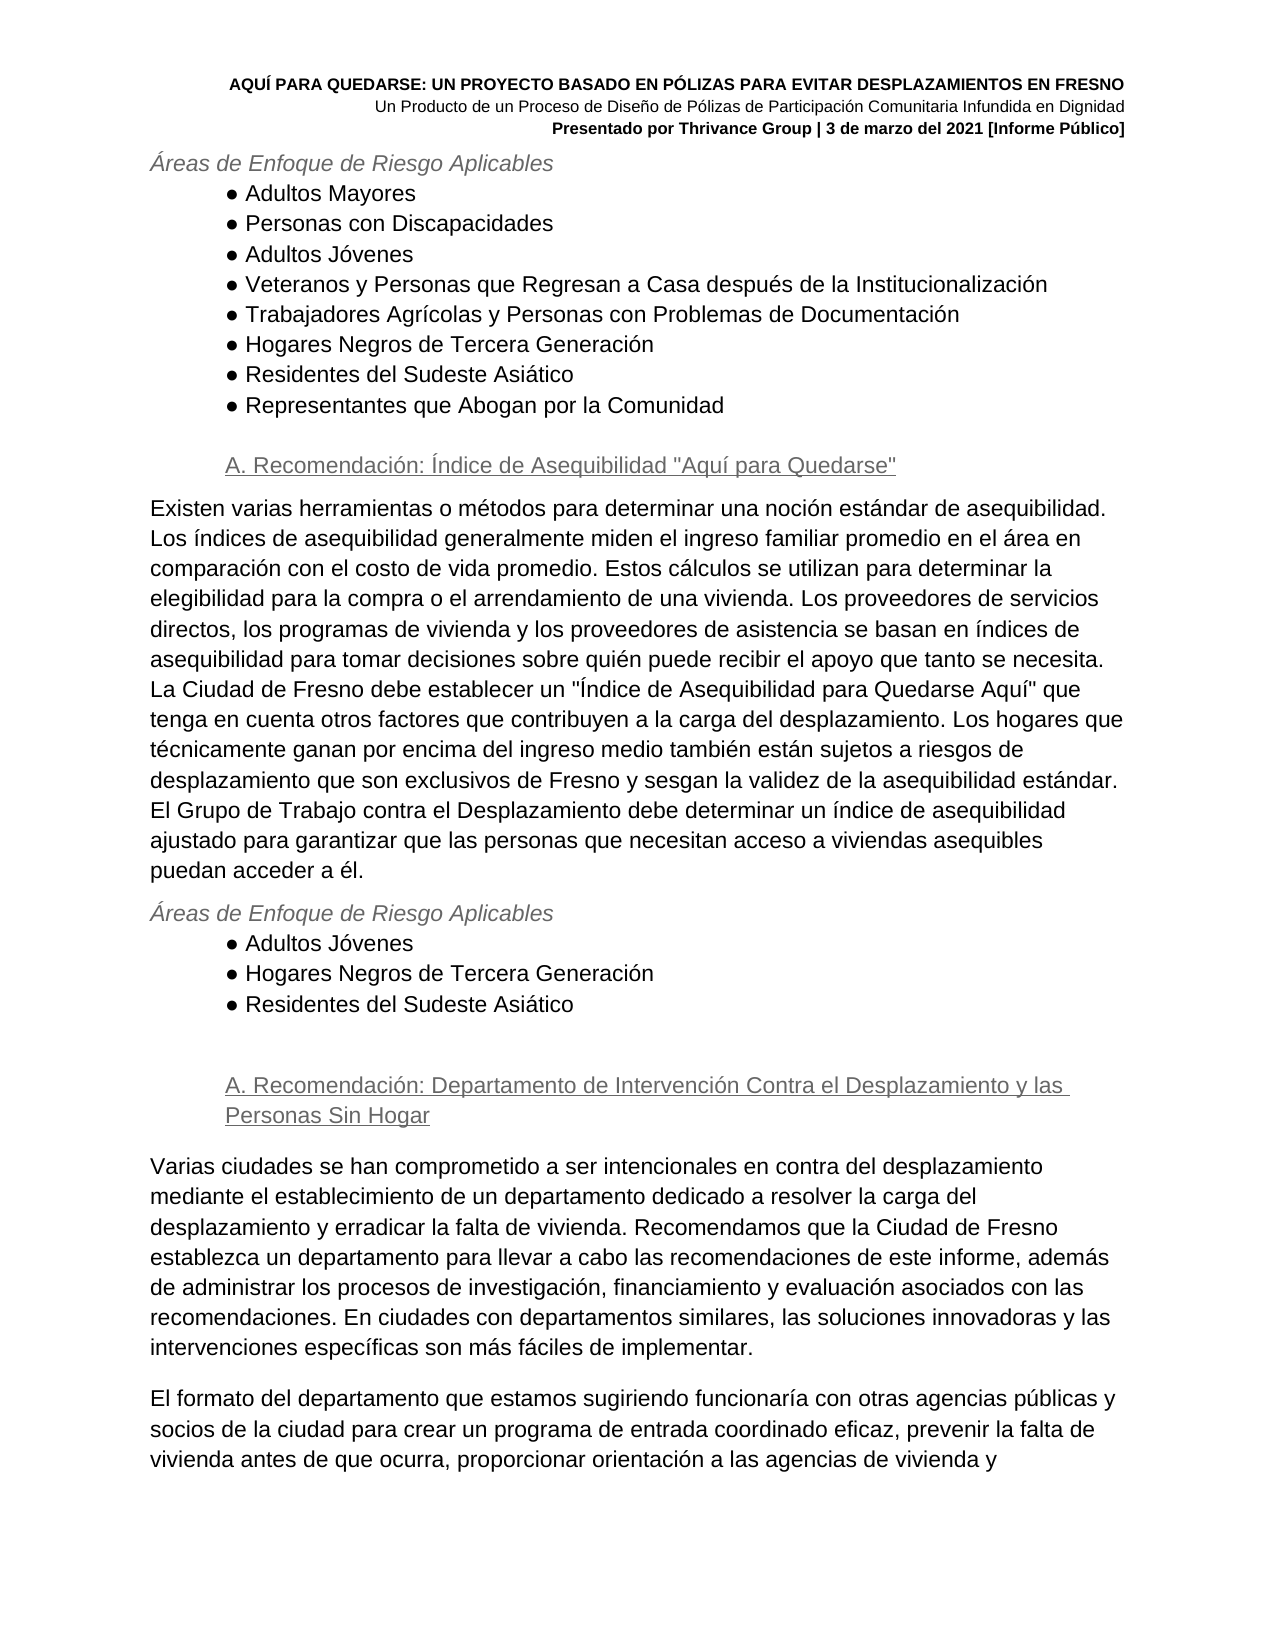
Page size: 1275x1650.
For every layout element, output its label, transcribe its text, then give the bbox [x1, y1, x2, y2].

subtitle ● Representantes que Abogan por la Comunidad [225, 392, 1125, 418]
subtitle ● Hogares Negros de Tercera Generación [225, 331, 1125, 358]
text A. Recomendación: Índice de Asequibilidad "Aquí para Quedarse" [225, 452, 1125, 478]
subtitle ● Adultos Mayores [225, 180, 1125, 207]
subtitle ● Veteranos y Personas que Regresan a Casa después de la Institucionalización [225, 271, 1125, 297]
subtitle ● Residentes del Sudeste Asiático [225, 991, 1125, 1017]
text Varias ciudades se han comprometido a ser intencionales en contra del desplazamiento mediante el establecimiento de un departamento dedicado a resolver la carga del desplazamiento y erradicar la falta de vivienda. Recomendamos que la Ciudad de Fresno establezca un departamento para llevar a cabo las recomendaciones de este informe, además de administrar los procesos de investigación, financiamiento y evaluación asociados con las recomendaciones. En ciudades con departamentos similares, las soluciones innovadoras y las intervenciones específicas son más fáciles de implementar. [150, 1153, 1125, 1361]
subtitle ● Hogares Negros de Tercera Generación [225, 960, 1125, 987]
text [150, 1385, 1125, 1472]
text Existen varias herramientas o métodos para determinar una noción estándar de asequibilidad. Los índices de asequibilidad generalmente miden el ingreso familiar promedio en el área en comparación con el costo de vida promedio. Estos cálculos se utilizan para determinar la elegibilidad para la compra o el arrendamiento de una vivienda. Los proveedores de servicios directos, los programas de vivienda y los proveedores de asistencia se basan en índices de asequibilidad para tomar decisiones sobre quién puede recibir el apoyo que tanto se necesita. La Ciudad de Fresno debe establecer un "Índice de Asequibilidad para Quedarse Aquí" que tenga en cuenta otros factores que contribuyen a la carga del desplazamiento. Los hogares que técnicamente ganan por encima del ingreso medio también están sujetos a riesgos de desplazamiento que son exclusivos de Fresno y sesgan la validez de la asequibilidad estándar. El Grupo de Trabajo contra el Desplazamiento debe determinar un índice de asequibilidad ajustado para garantizar que las personas que necesitan acceso a viviendas asequibles puedan acceder a él. [150, 495, 1125, 884]
text Áreas de Enfoque de Riesgo Aplicables [150, 900, 1125, 926]
subtitle ● Adultos Jóvenes [225, 930, 1125, 957]
subtitle ● Adultos Jóvenes [225, 241, 1125, 267]
subtitle ● Residentes del Sudeste Asiático [225, 361, 1125, 388]
subtitle ● Personas con Discapacidades [225, 210, 1125, 237]
text A. Recomendación: Departamento de Intervención Contra el Desplazamiento y las Personas Sin Hogar [225, 1072, 1125, 1128]
subtitle ● Trabajadores Agrícolas y Personas con Problemas de Documentación [225, 301, 1125, 327]
text Áreas de Enfoque de Riesgo Aplicables [150, 150, 1125, 176]
